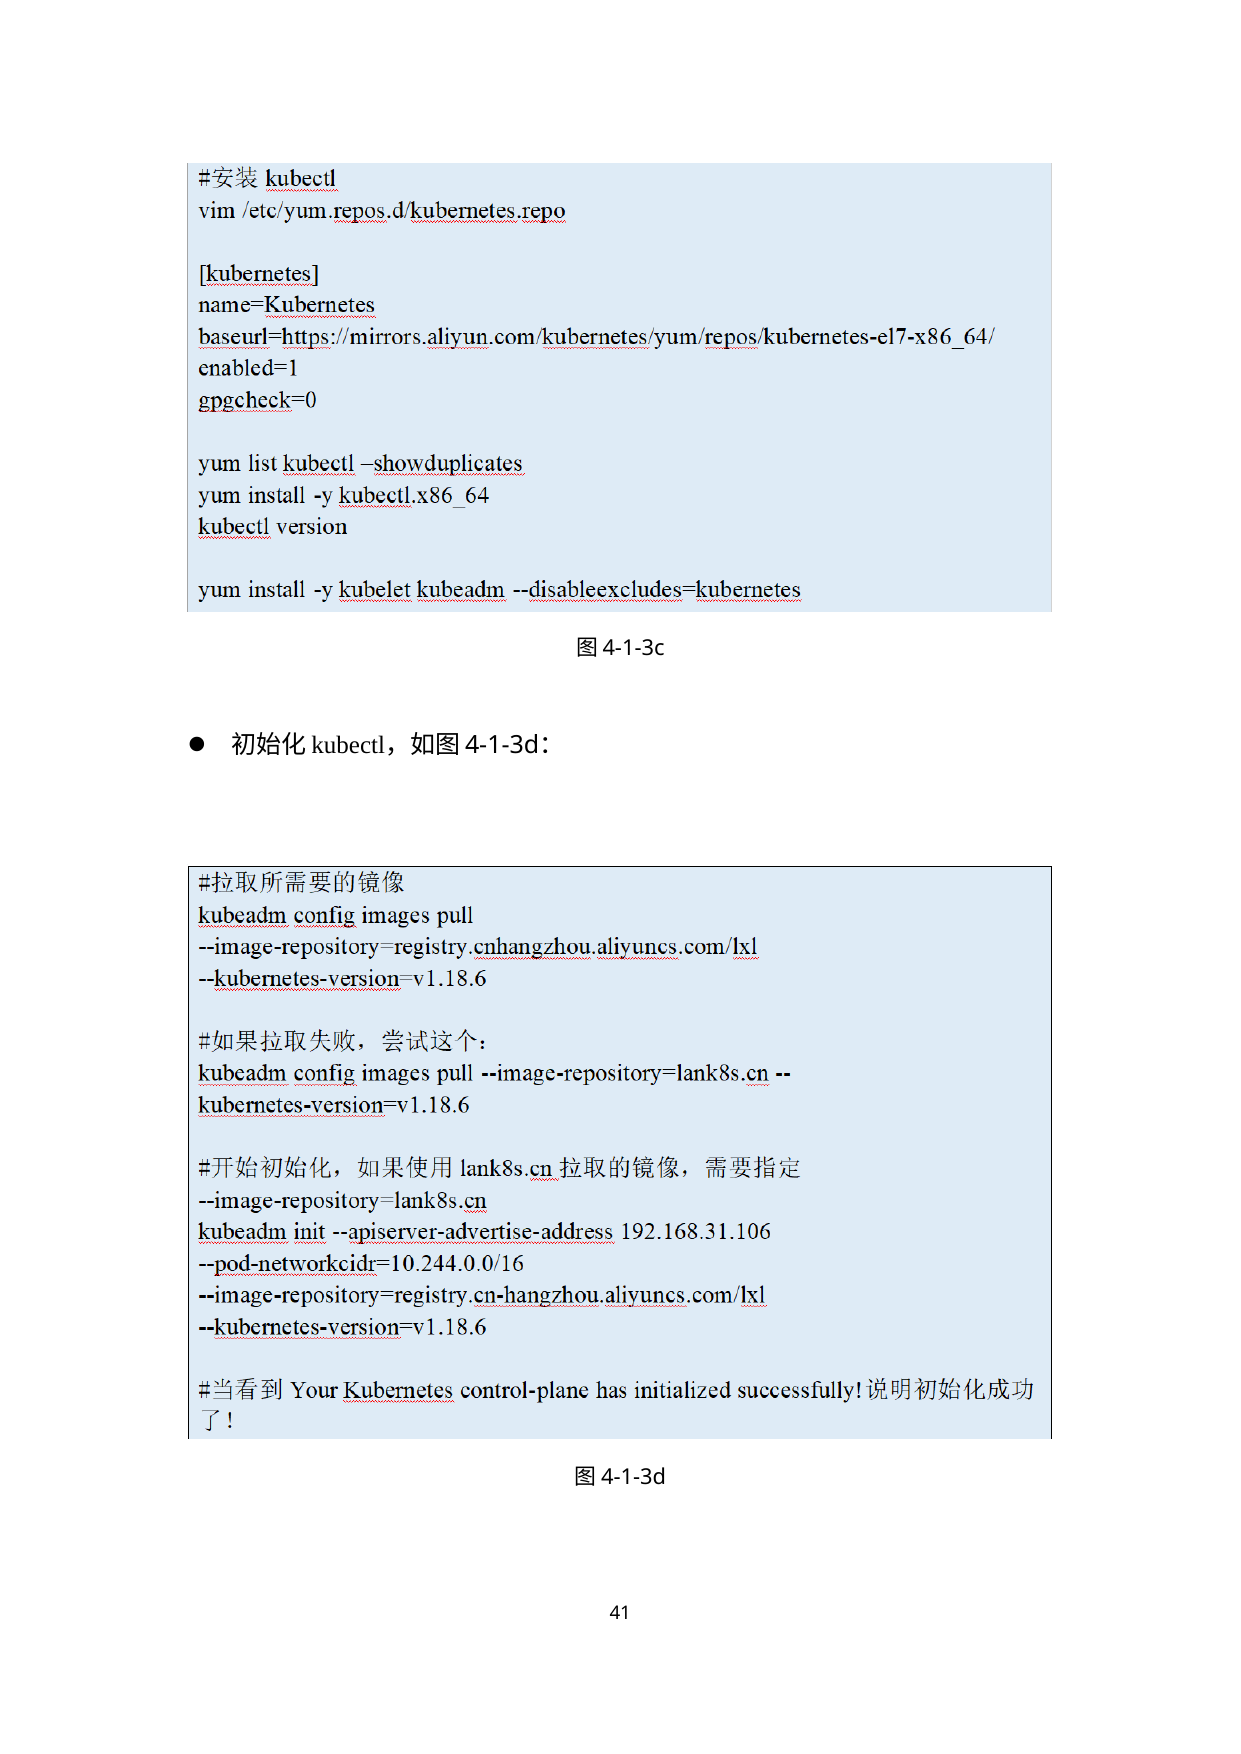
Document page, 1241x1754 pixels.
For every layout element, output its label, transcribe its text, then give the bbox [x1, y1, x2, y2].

list 图4-1-3d [187, 1458, 1053, 1491]
list 初始化kubectl，如图4-1-3d： [187, 711, 1053, 776]
picture [187, 163, 1052, 612]
picture [187, 864, 1053, 1439]
list 图4-1-3c [187, 630, 1053, 662]
